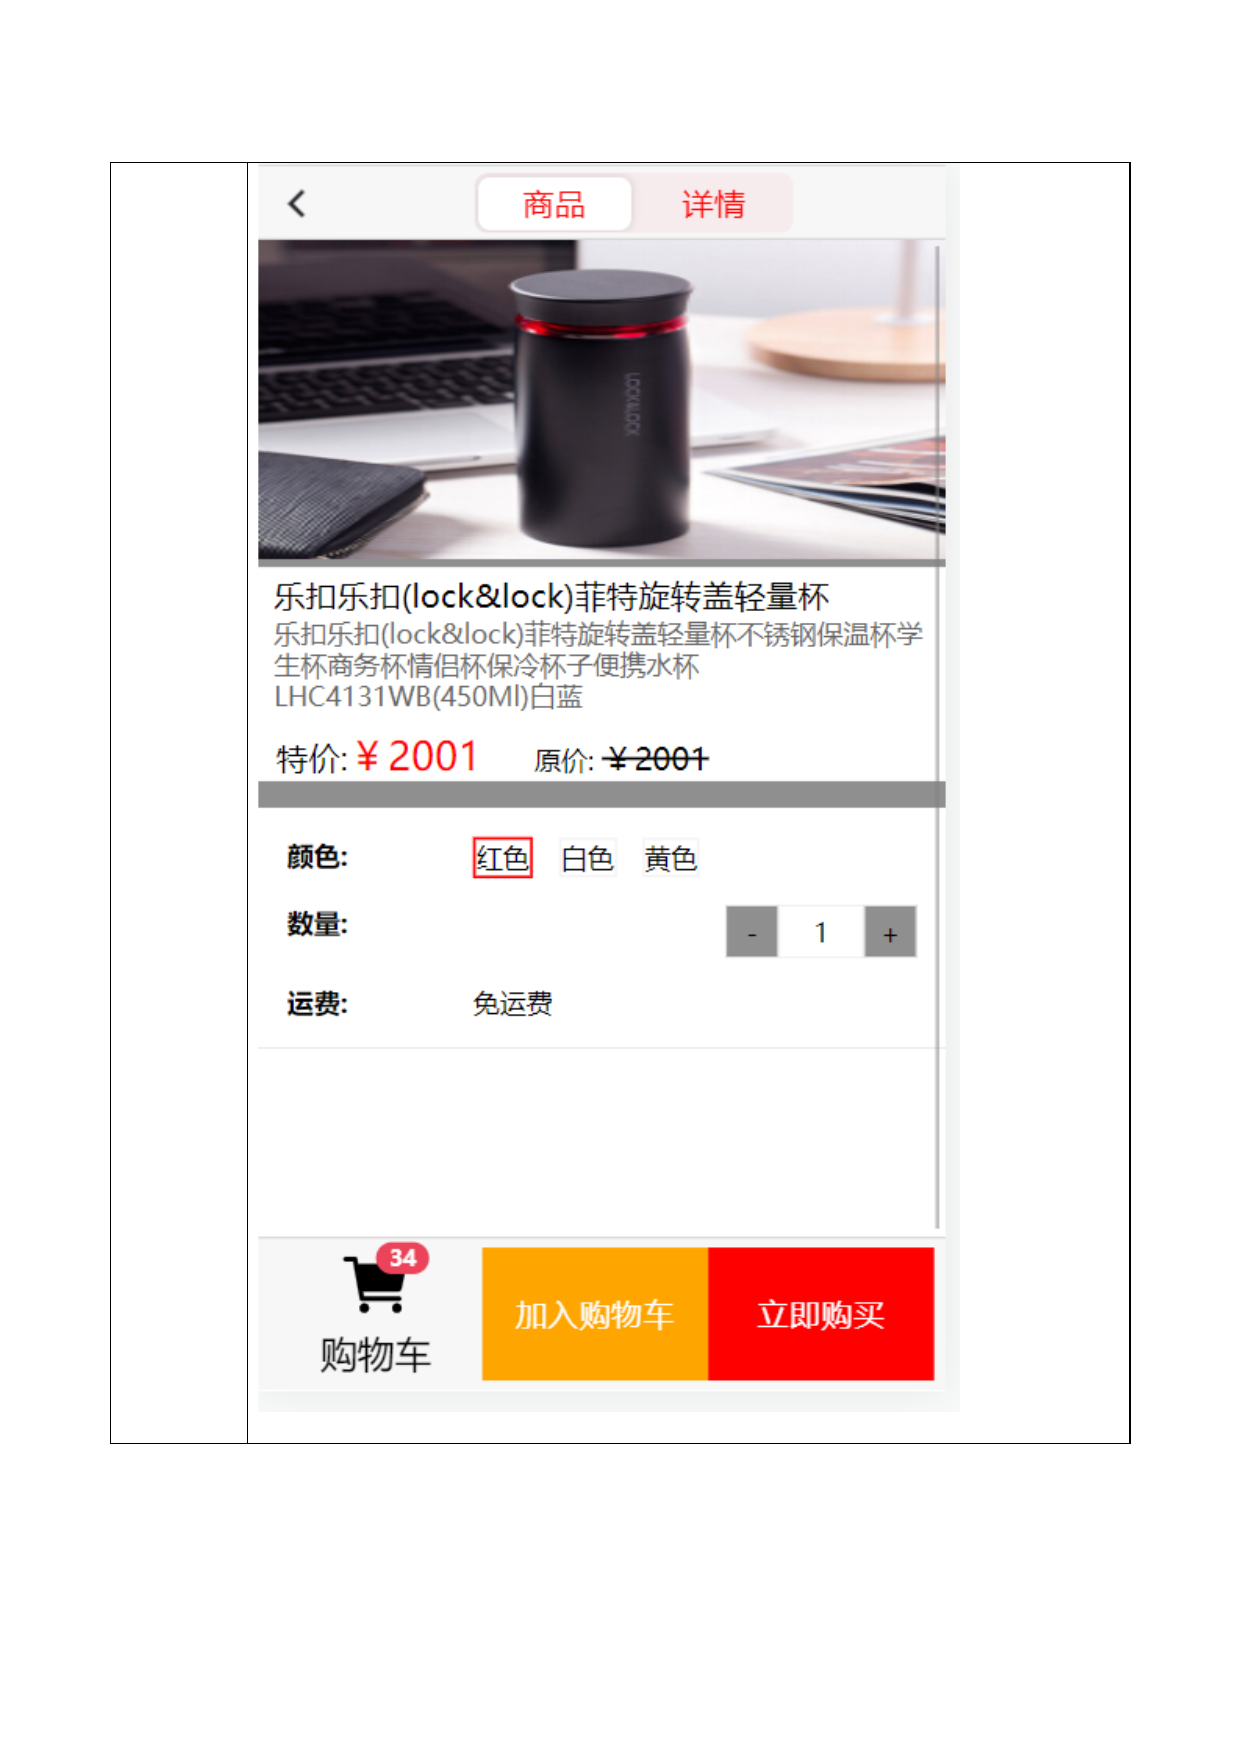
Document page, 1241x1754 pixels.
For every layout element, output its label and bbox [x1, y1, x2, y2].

table_cell [248, 163, 1129, 1443]
picture [258, 163, 960, 1412]
table_cell [111, 163, 247, 1443]
